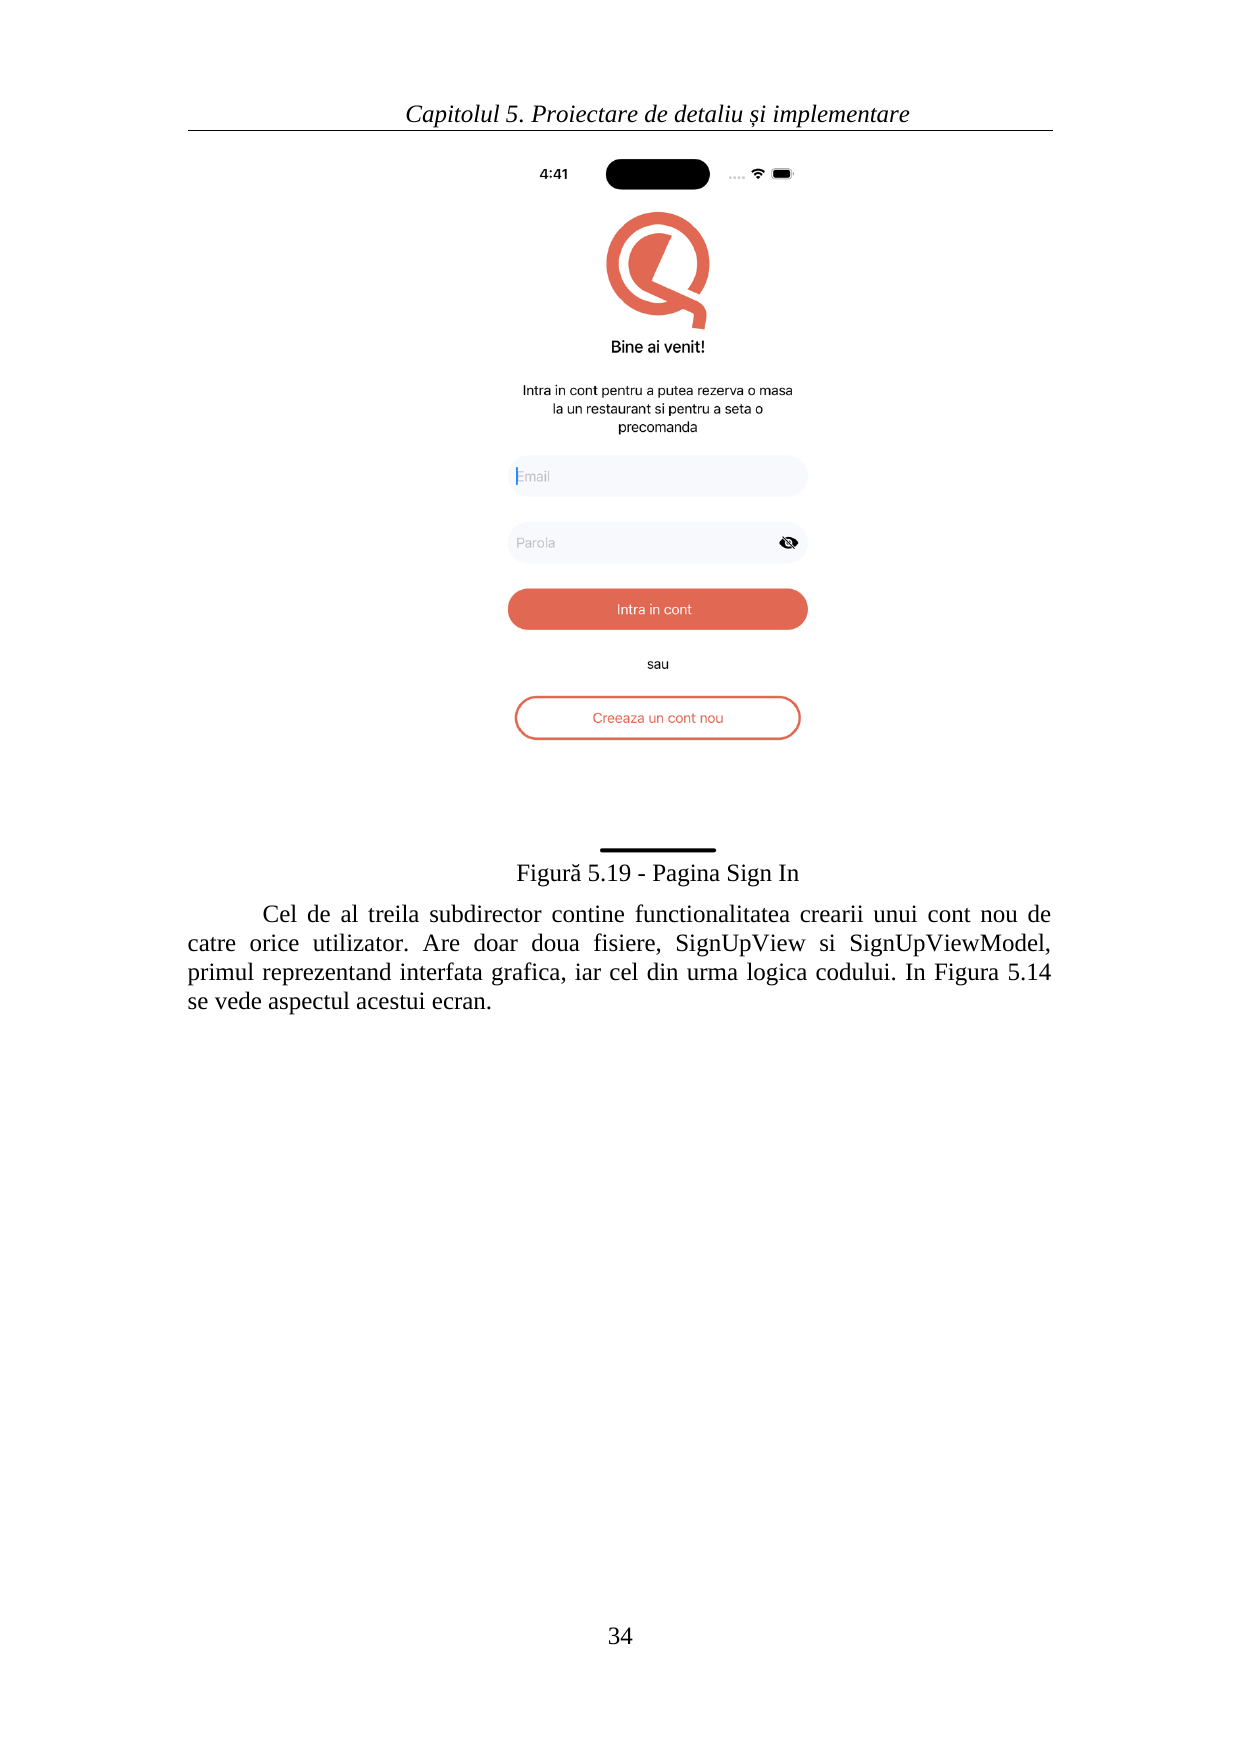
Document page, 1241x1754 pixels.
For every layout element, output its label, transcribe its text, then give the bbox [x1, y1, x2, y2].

text Cel de al treila subdirector contine functionalitatea crearii unui cont nou de catre orice utilizator. Are doar doua fisiere, SignUpView si SignUpViewModel, primul reprezentand interfata grafica, iar cel din urma logica codului. In Figura 5.14 se vede aspectul acestui ecran. [187, 899, 1053, 1014]
picture [494, 150, 821, 859]
